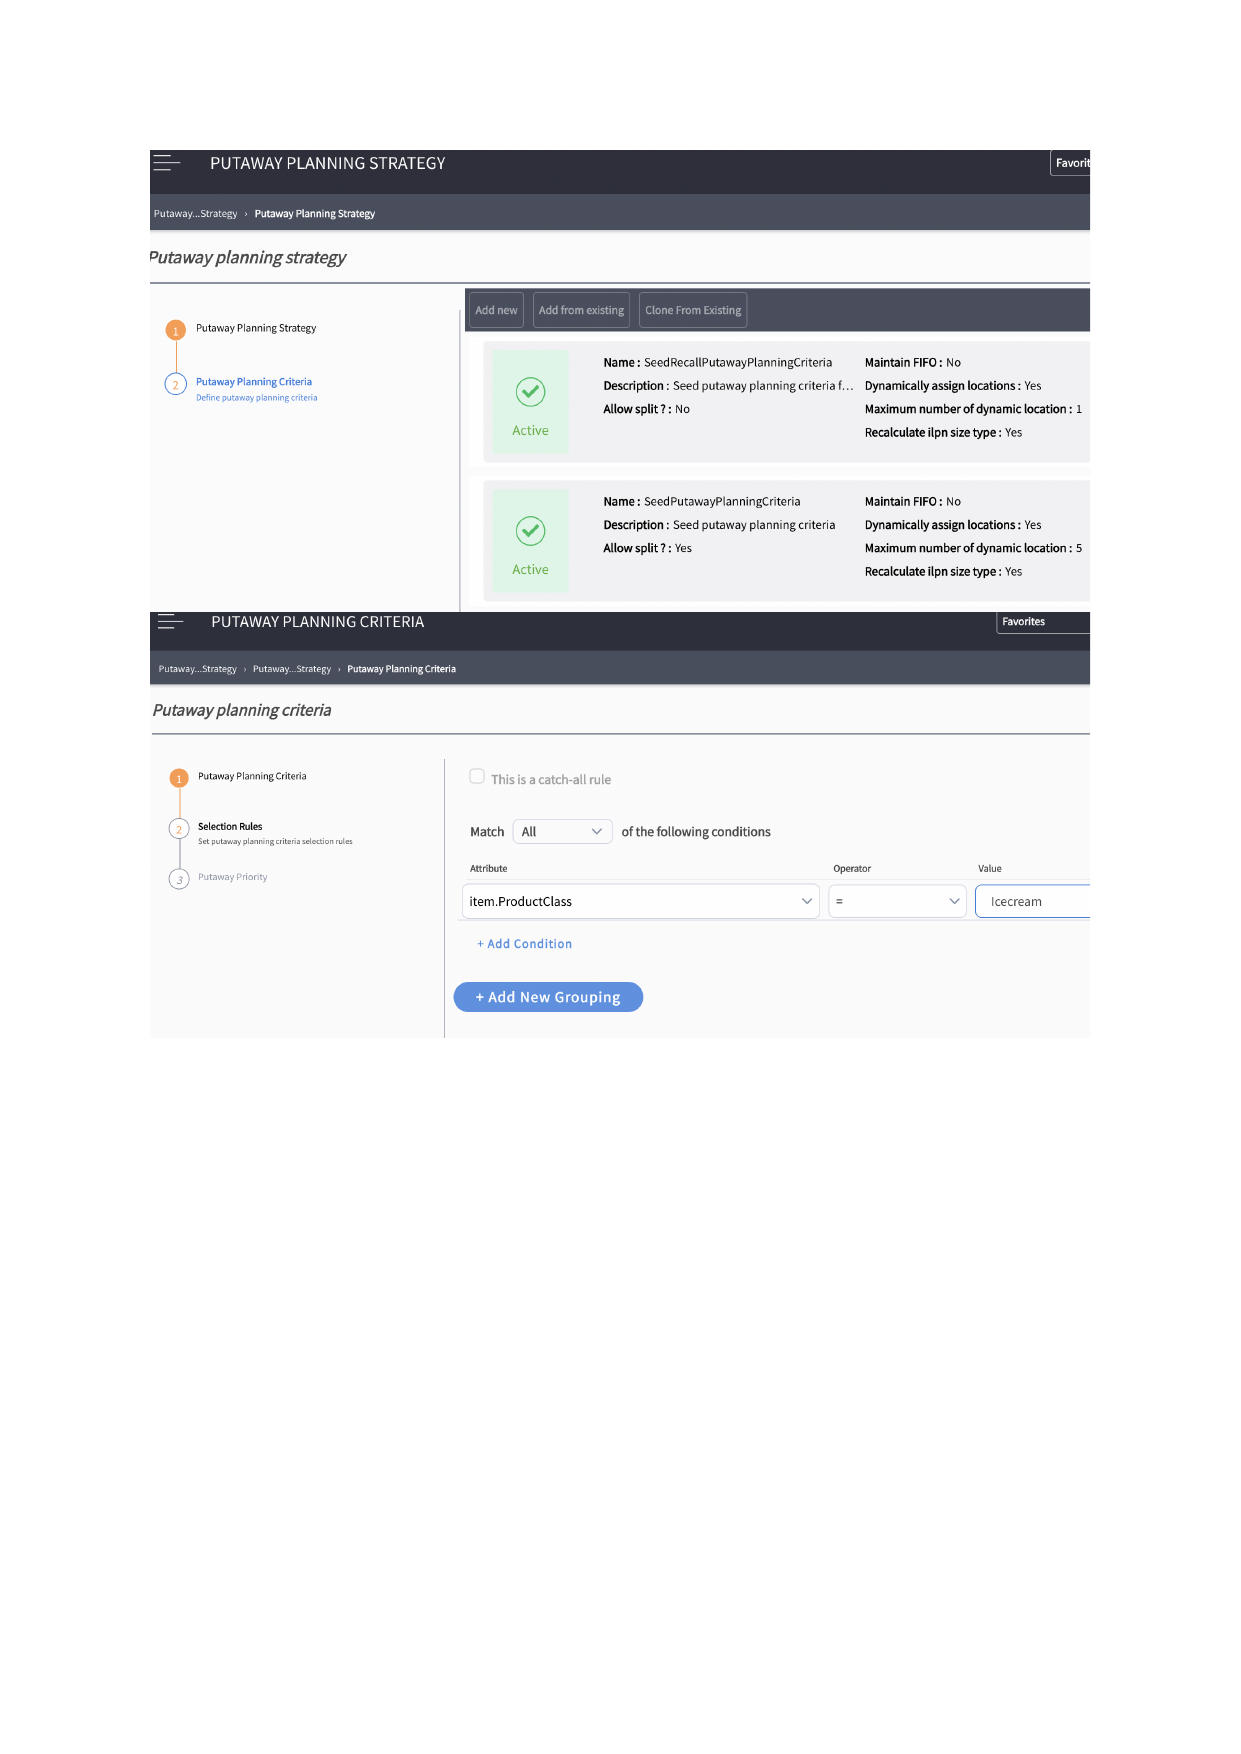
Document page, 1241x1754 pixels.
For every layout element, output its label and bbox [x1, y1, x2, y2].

picture [150, 150, 1091, 1038]
